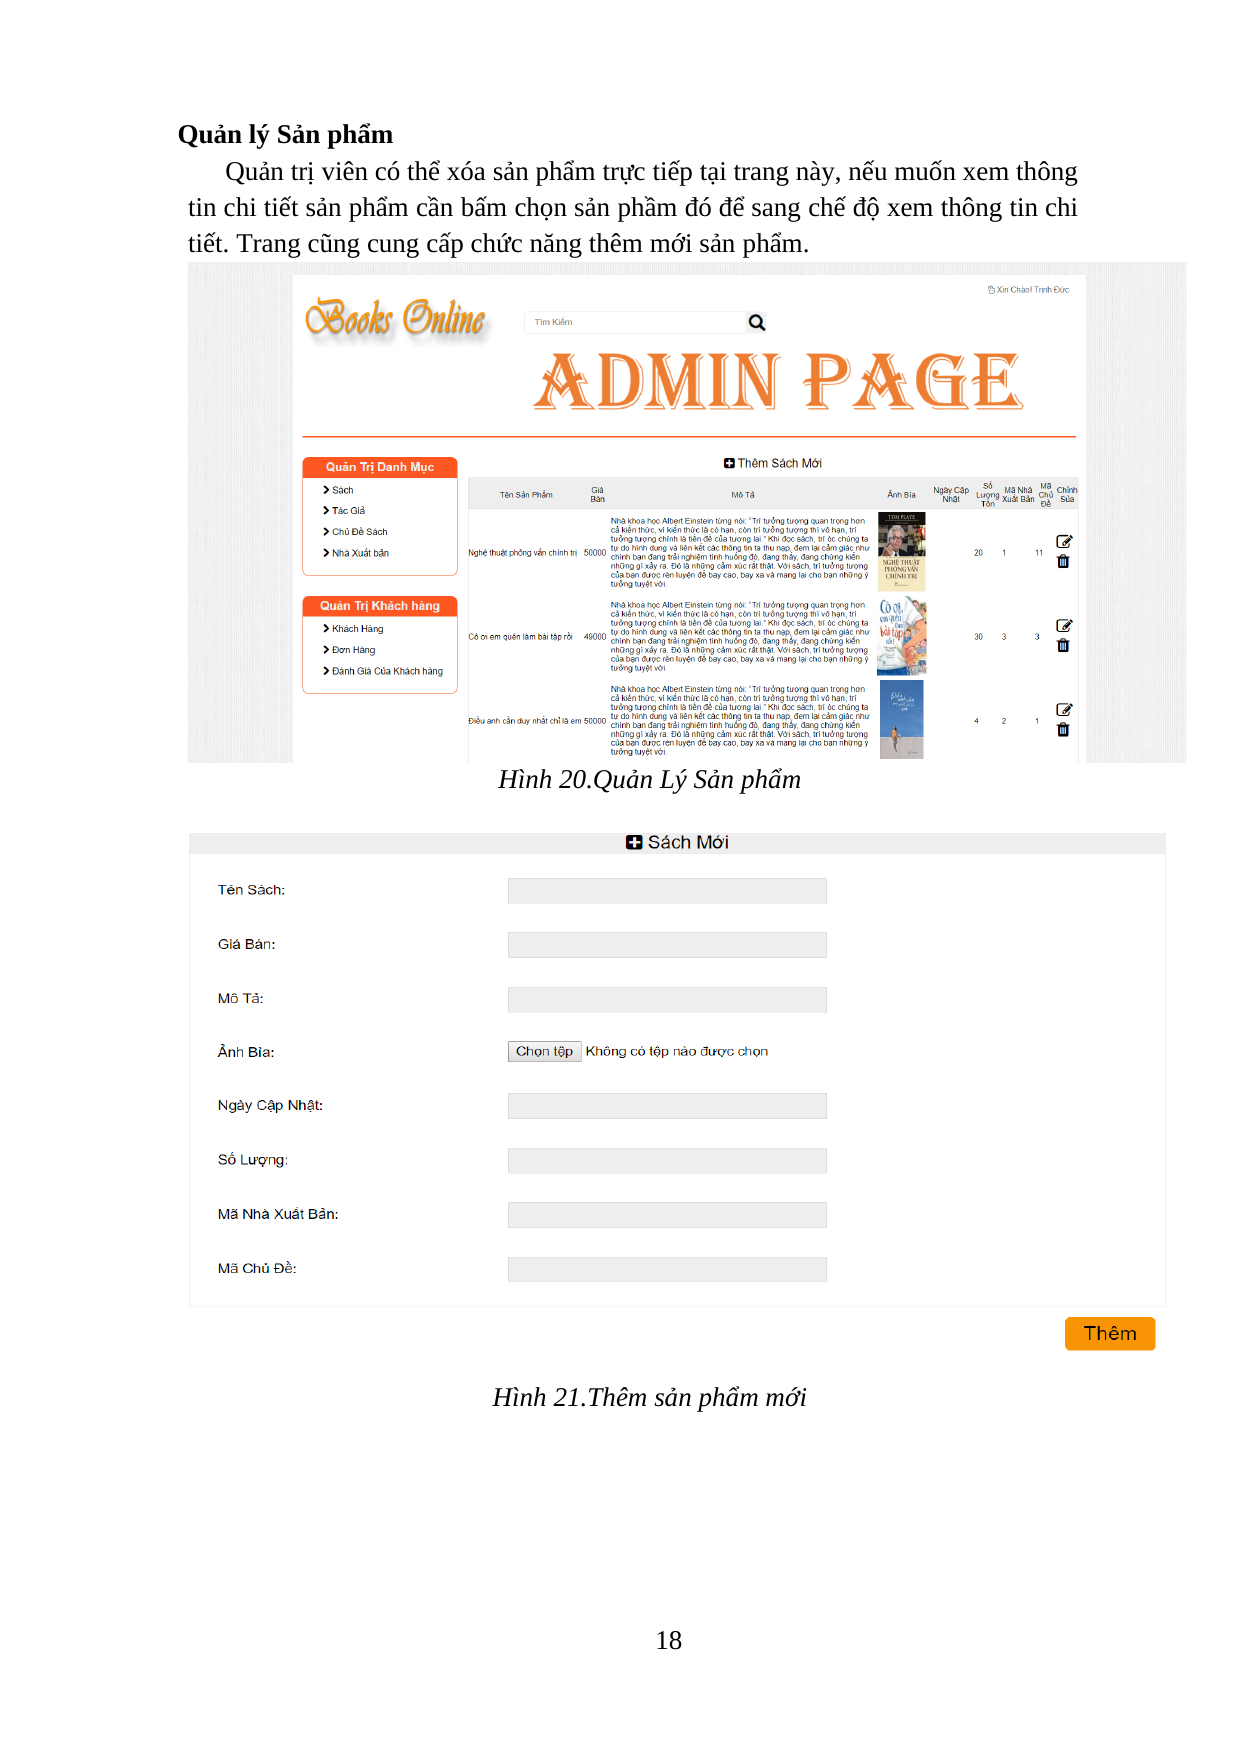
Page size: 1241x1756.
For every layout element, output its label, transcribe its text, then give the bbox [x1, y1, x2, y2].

text Quản trị viên có thể xóa sản phẩm trực tiếp tại trang này, nếu muốn xem thông tin chi tiết sản phẩm cần bấm chọn sản phầm đó để sang chế độ xem thông tin chi tiết. Trang cũng cung cấp chức năng thêm mới sản phẩm. [188, 155, 1079, 258]
text Hình 20.Quản Lý Sản phẩm [177, 763, 1122, 794]
picture [187, 262, 1187, 763]
picture [177, 814, 1177, 1381]
text Hình 21.Thêm sản phẩm mới [177, 1381, 1122, 1412]
subtitle Quản lý Sản phẩm [177, 118, 1122, 149]
